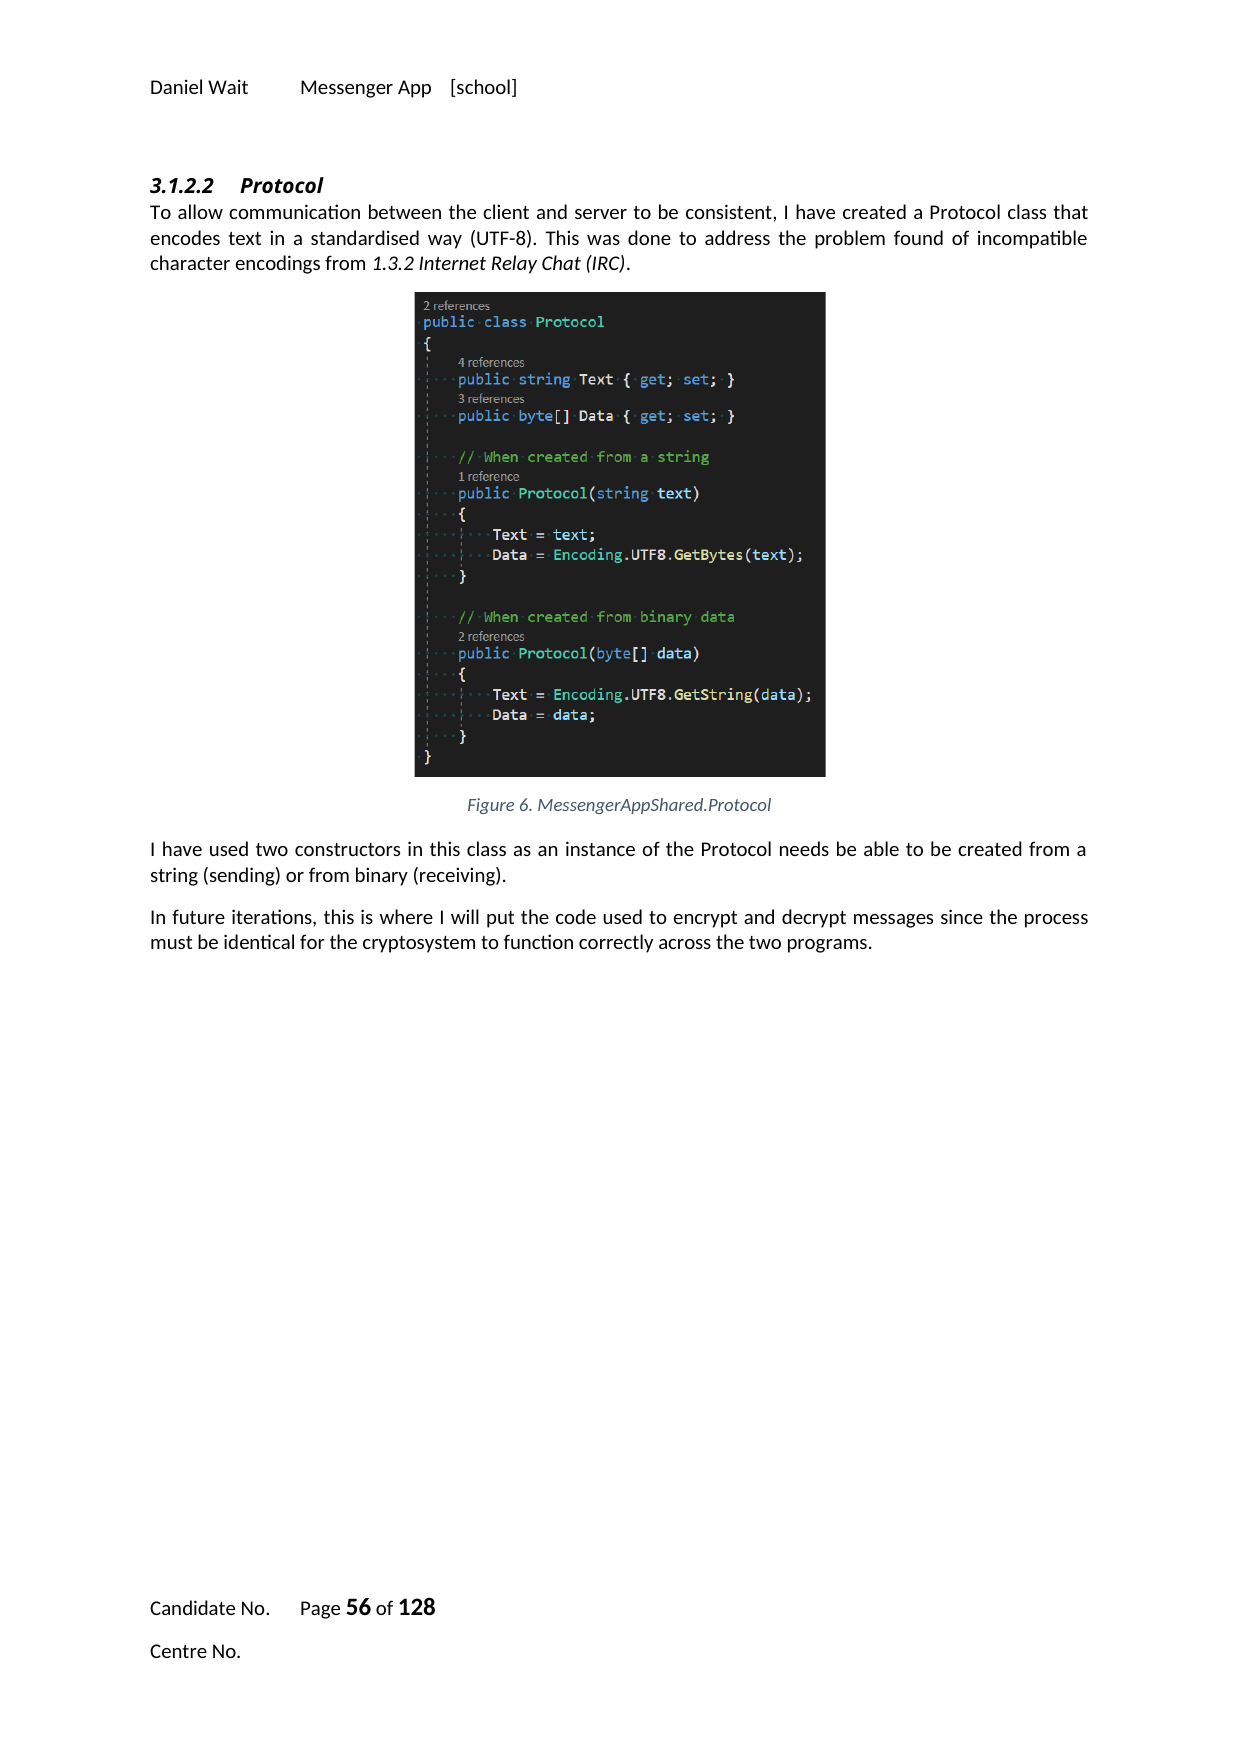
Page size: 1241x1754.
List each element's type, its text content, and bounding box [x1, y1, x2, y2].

picture [414, 292, 826, 777]
text To allow communication between the client and server to be consistent, I have created a Protocol class that encodes text in a standardised way (UTF-8). This was done to address the problem found of incompatible character encodings from 1.2.2 Existing Solution – Internet Relay Chat (IRC). [150, 199, 1090, 276]
subtitle Protocol [150, 171, 1090, 199]
text I have used two constructors in this class as an instance of the Protocol needs be able to be created from a string (sending) or from binary (receiving). [150, 837, 1090, 887]
text In future iterations, this is where I will put the code used to encrypt and decrypt messages since the process must be identical for the cryptosystem to function correctly across the two programs. [150, 904, 1090, 955]
text Figure 6. MessengerAppShared.Protocol [150, 793, 1090, 816]
